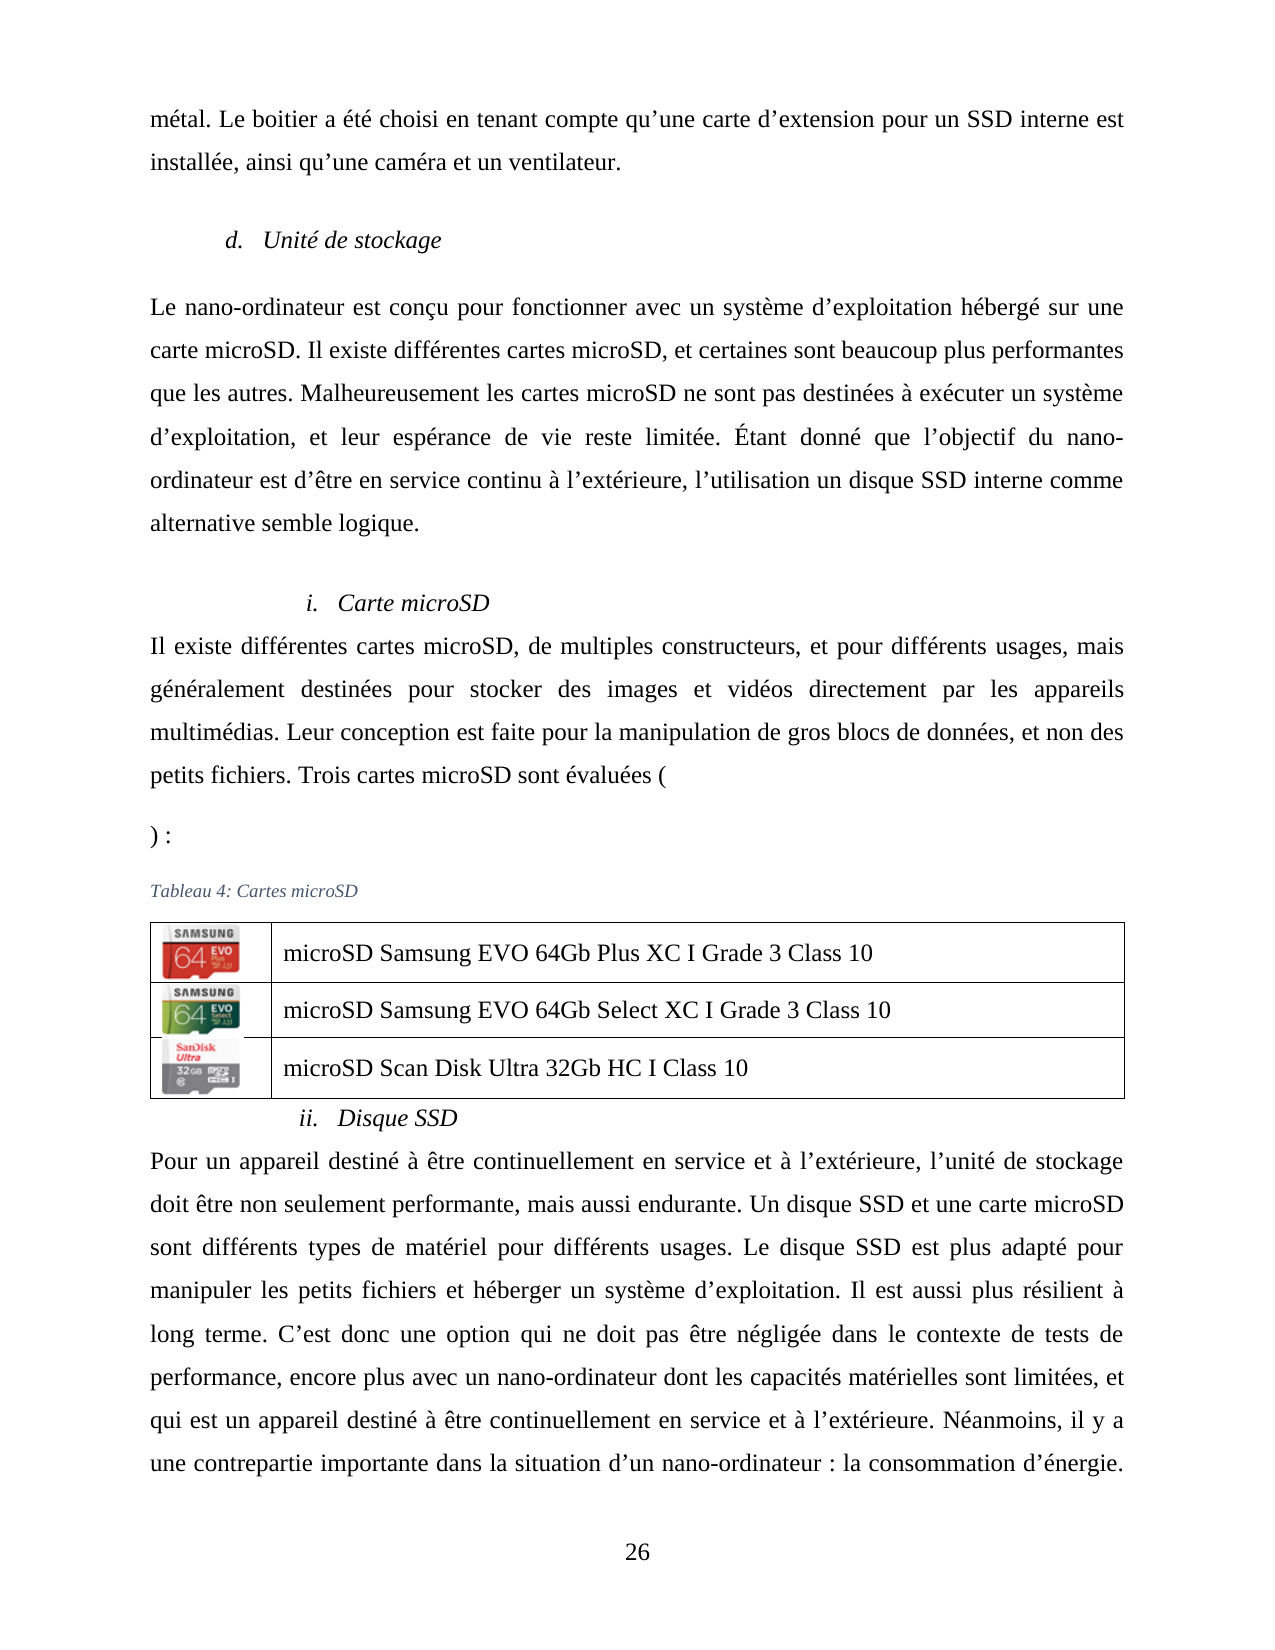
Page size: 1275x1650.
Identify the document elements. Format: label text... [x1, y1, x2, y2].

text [150, 1146, 1125, 1477]
table_header [245, 923, 271, 982]
table_cell [245, 1038, 271, 1098]
table_header microSD Samsung EVO 64Gb Plus XC I Grade 3 Class 10 [272, 923, 1124, 982]
table_cell microSD Samsung EVO 64Gb Select XC I Grade 3 Class 10 [272, 983, 1124, 1037]
subtitle Carte microSD [319, 588, 1125, 617]
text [150, 104, 1125, 176]
text Tableau 4: Cartes microSD [150, 880, 1125, 901]
text Il existe différentes cartes microSD, de multiples constructeurs, et pour différents usages, mais généralement destinées pour stocker des images et vidéos directement par les appareils multimédias. Leur conception est faite pour la manipulation de gros blocs de données, et non des petits fichiers. Trois cartes microSD sont évaluées ( [150, 631, 1125, 789]
text Tableau 44) : [150, 820, 1125, 849]
subtitle Disque SSD [319, 1103, 1125, 1132]
subtitle Unité de stockage [225, 226, 1125, 254]
picture [161, 983, 245, 1098]
table_cell microSD Scan Disk Ultra 32Gb HC I Class 10 [272, 1038, 1124, 1098]
table_cell [151, 1038, 161, 1098]
picture [161, 923, 245, 982]
table_header [151, 923, 161, 982]
text Le nano-ordinateur est conçu pour fonctionner avec un système d’exploitation hébergé sur une carte microSD. Il existe différentes cartes microSD, et certaines sont beaucoup plus performantes que les autres. Malheureusement les cartes microSD ne sont pas destinées à exécuter un système d’exploitation, et leur espérance de vie reste limitée. Étant donné que l’objectif du nano-ordinateur est d’être en service continu à l’extérieure, l’utilisation un disque SSD interne comme alternative semble logique. [150, 292, 1125, 537]
table_cell [245, 983, 271, 1037]
table_cell [151, 983, 161, 1037]
